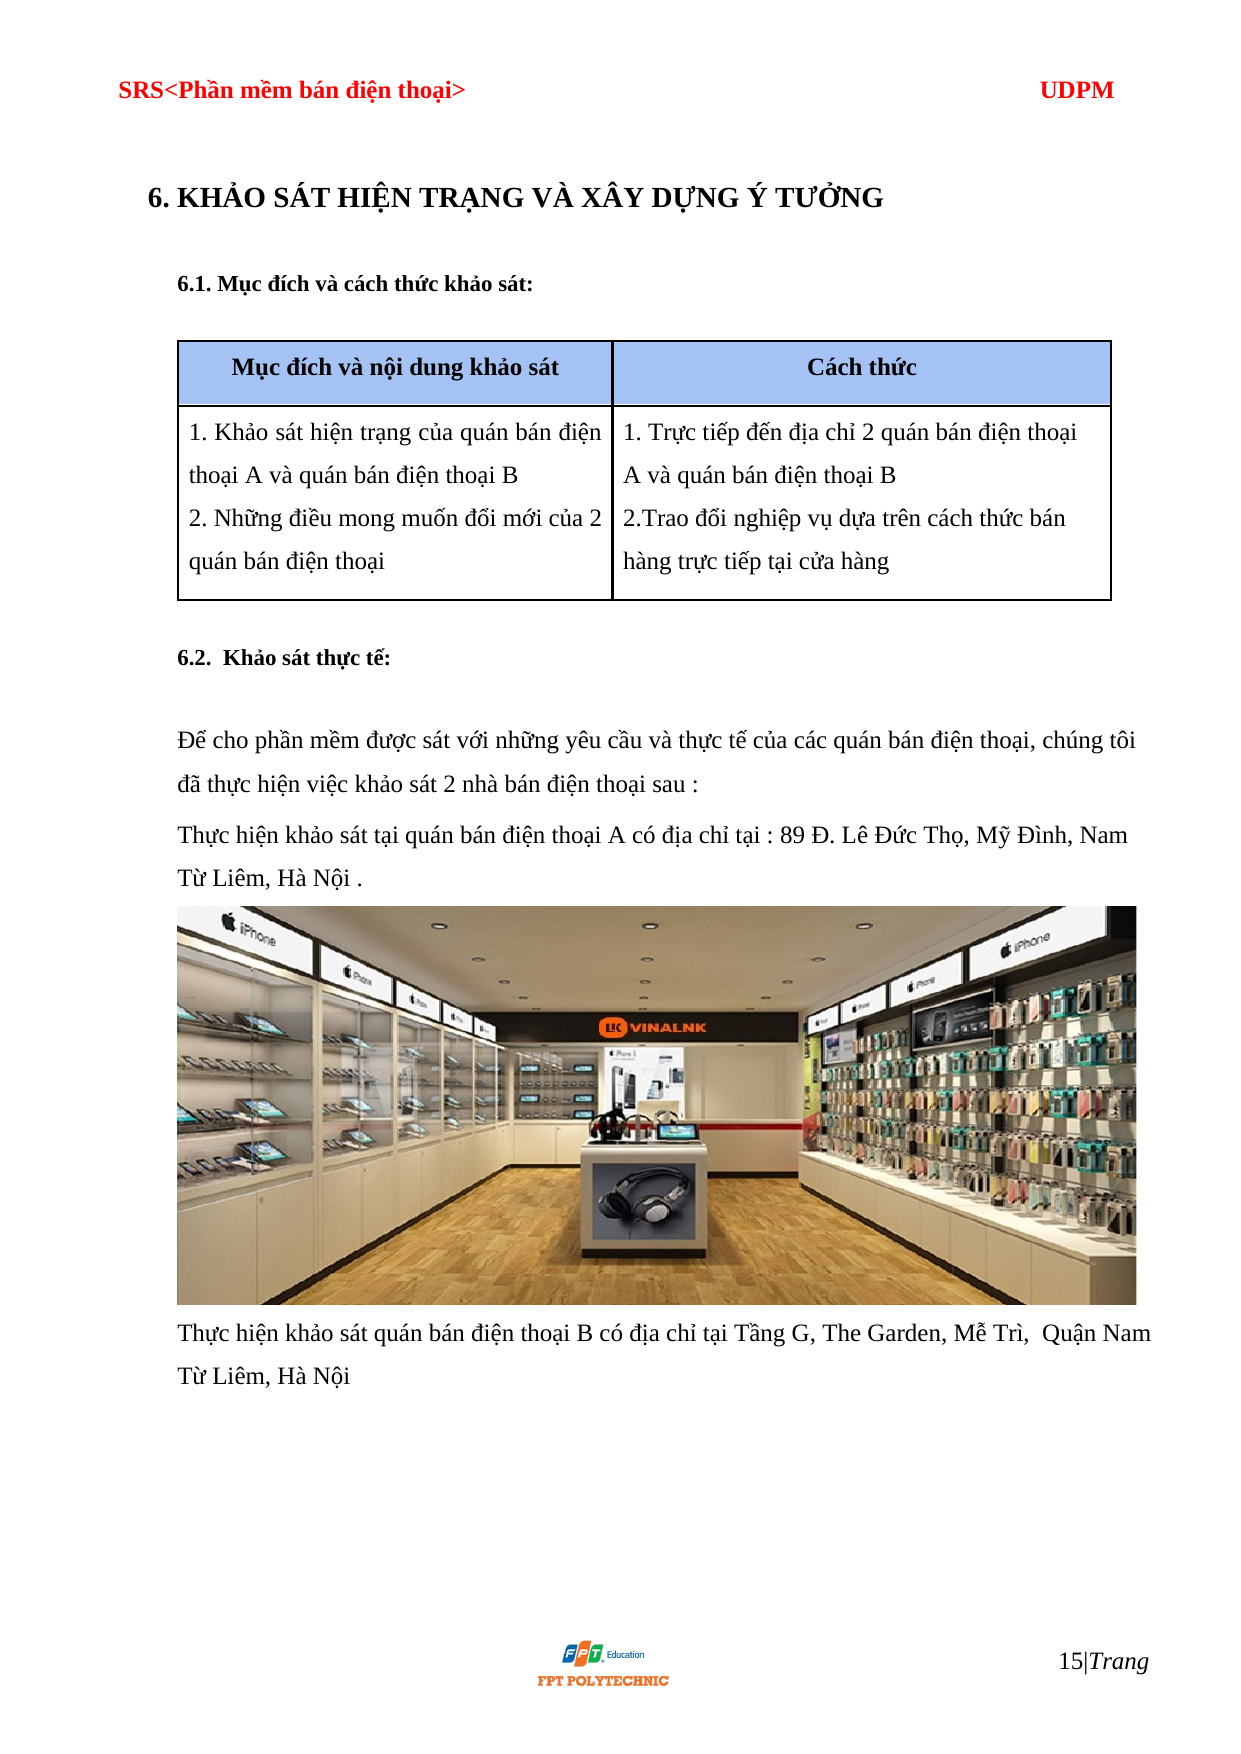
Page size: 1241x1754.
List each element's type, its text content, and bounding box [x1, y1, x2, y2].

table_cell 1. Trực tiếp đến địa chỉ 2 quán bán điện thoại A và quán bán điện thoại B 2.Trao đổi nghiệp vụ dựa trên cách thức bán hàng trực tiếp tại cửa hàng [614, 407, 1110, 599]
table_header Cách thức [614, 342, 1110, 404]
table_header Mục đích và nội dung khảo sát [179, 342, 611, 404]
subtitle 6.1. Mục đích và cách thức khảo sát: [177, 270, 1151, 296]
subtitle 6.2. Khảo sát thực tế: [177, 644, 1151, 670]
picture [533, 1634, 673, 1696]
text Thực hiện khảo sát quán bán điện thoại B có địa chỉ tại Tầng G, The Garden, Mễ Trì, Quận Nam Từ Liêm, Hà Nội [177, 1318, 1152, 1389]
table_cell 1. Khảo sát hiện trạng của quán bán điện thoại A và quán bán điện thoại B 2. Những điều mong muốn đổi mới của 2 quán bán điện thoại [179, 407, 611, 599]
text Thực hiện khảo sát tại quán bán điện thoại A có địa chỉ tại : 89 Đ. Lê Đức Thọ, Mỹ Đình, Nam Từ Liêm, Hà Nội . [177, 820, 1152, 892]
subtitle 6. KHẢO SÁT HIỆN TRẠNG VÀ XÂY DỰNG Ý TƯỞNG [148, 180, 1152, 214]
picture [177, 906, 1137, 1305]
text Để cho phần mềm được sát với những yêu cầu và thực tế của các quán bán điện thoại, chúng tôi đã thực hiện việc khảo sát 2 nhà bán điện thoại sau : [177, 726, 1152, 797]
